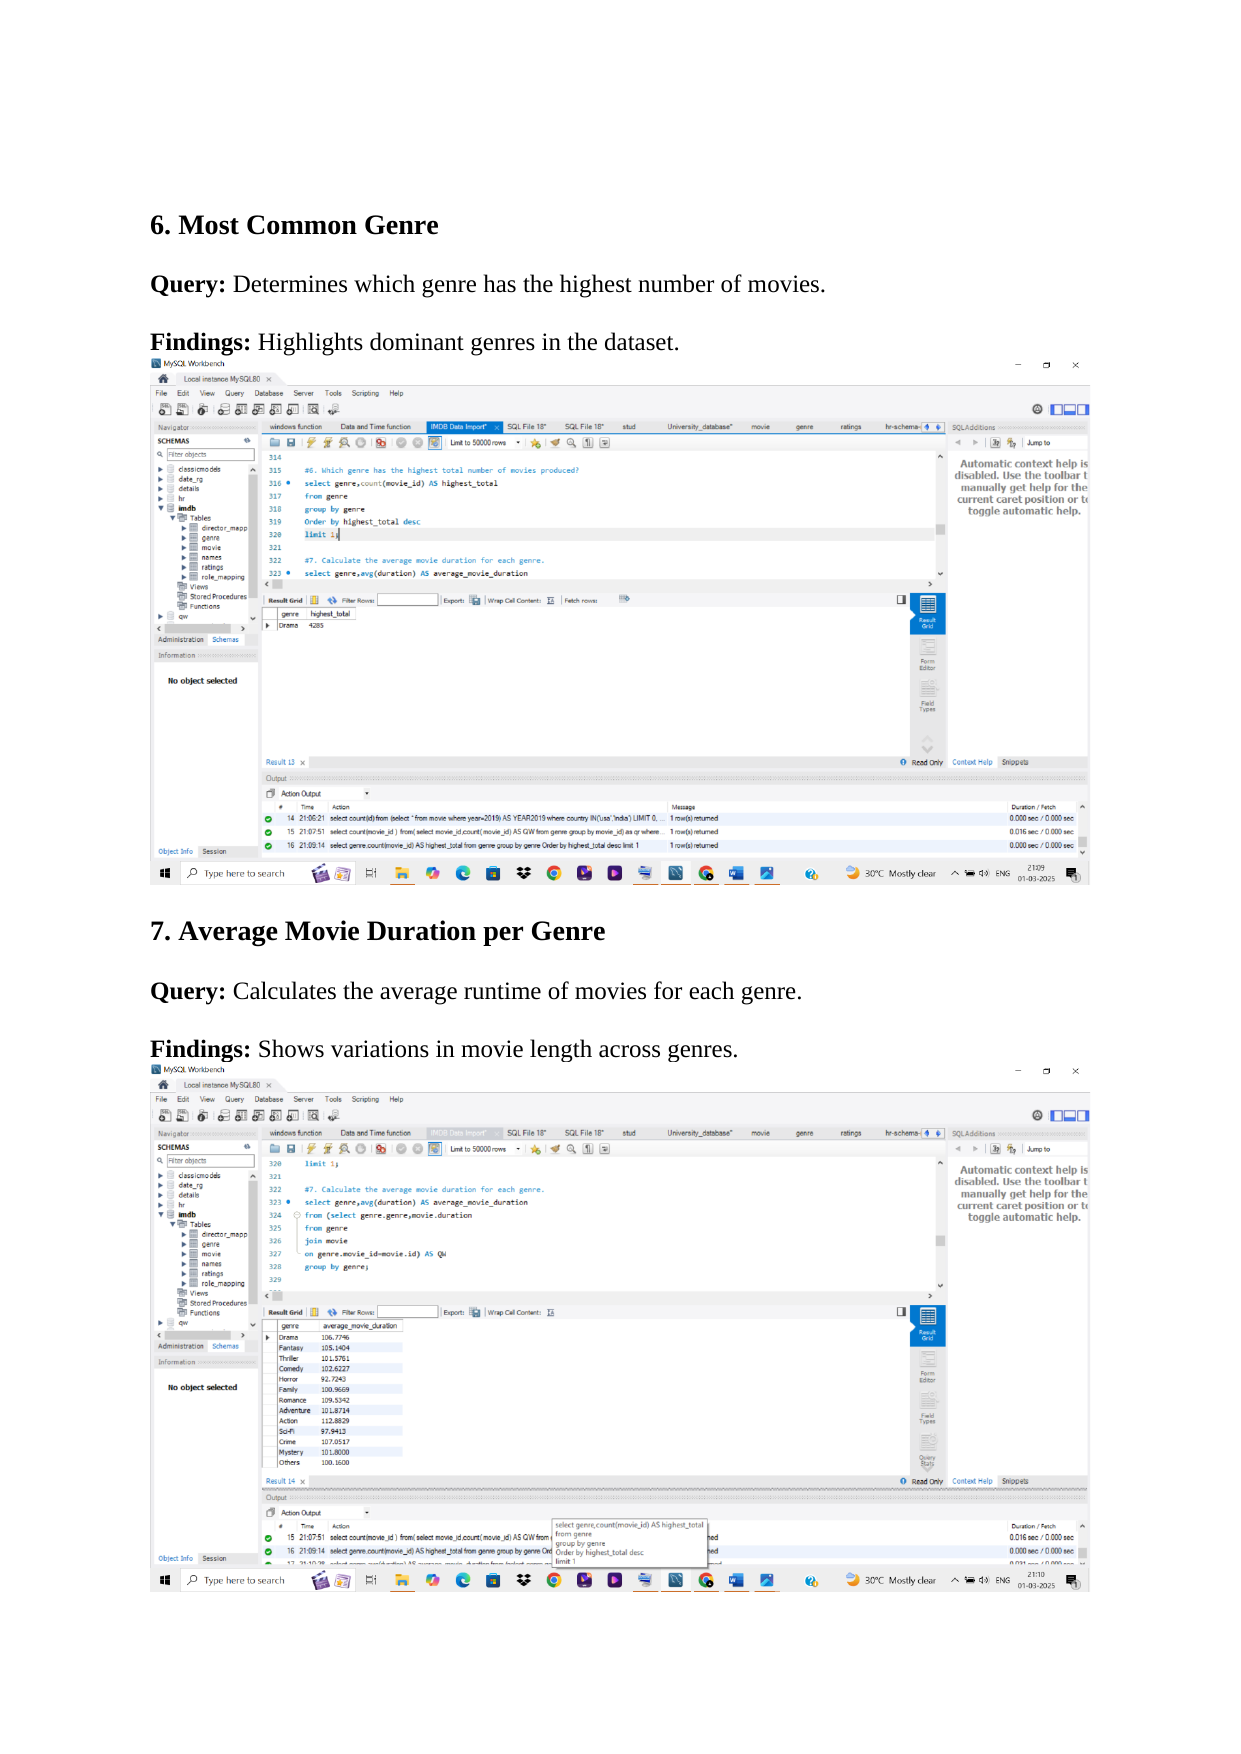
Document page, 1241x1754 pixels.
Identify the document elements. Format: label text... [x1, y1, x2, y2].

text 6. Most Common Genre [150, 208, 1090, 240]
picture [150, 1062, 1091, 1592]
text 7. Average Movie Duration per Genre [150, 914, 1090, 947]
picture [150, 356, 1091, 885]
text Findings: Shows variations in movie length across genres. [150, 1034, 1090, 1062]
text Query: Calculates the average runtime of movies for each genre. [150, 976, 1090, 1004]
text Findings: Highlights dominant genres in the dataset. [150, 327, 1090, 356]
text Query: Determines which genre has the highest number of movies. [150, 269, 1090, 298]
